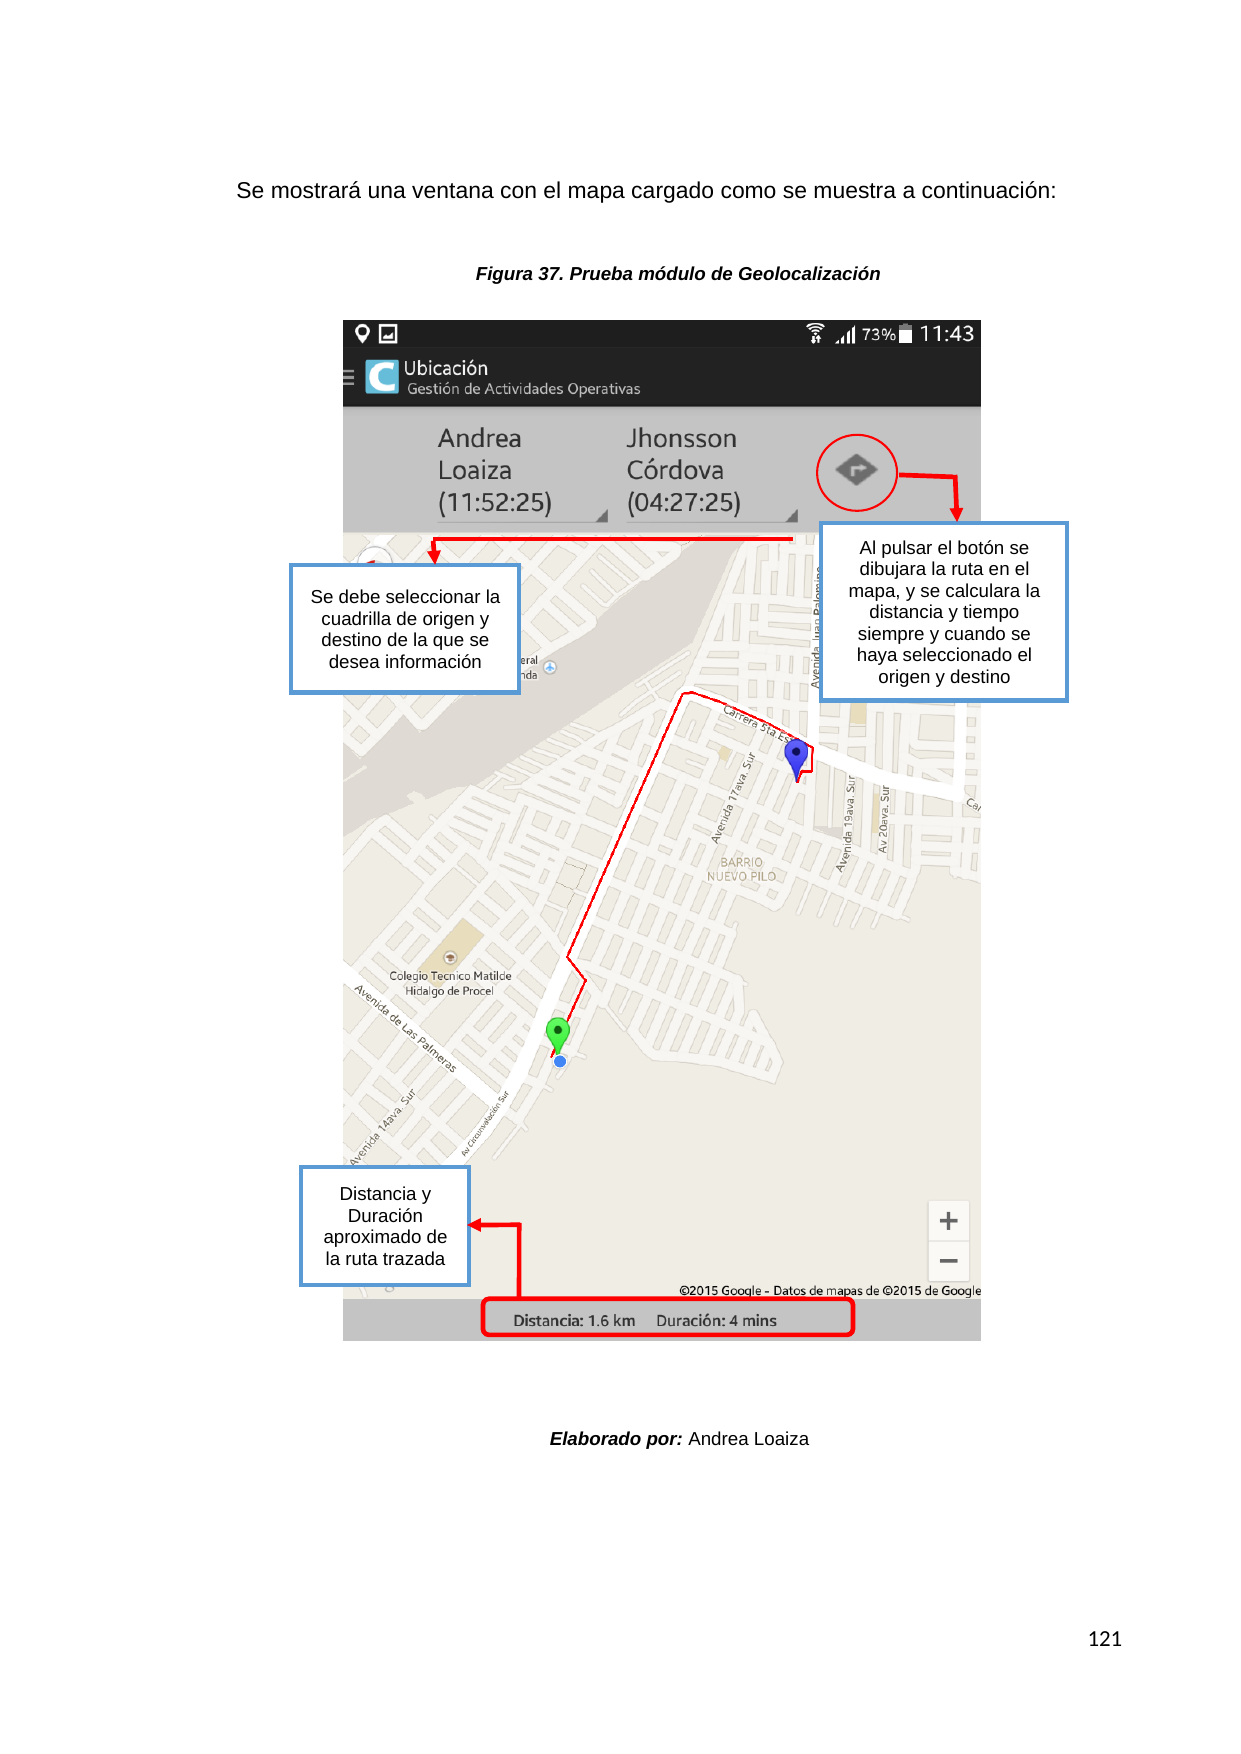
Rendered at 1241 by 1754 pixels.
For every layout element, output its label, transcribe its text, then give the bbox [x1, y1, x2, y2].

picture [343, 320, 981, 1341]
picture [819, 436, 895, 509]
picture [486, 1302, 850, 1332]
text Se mostrará una ventana con el mapa cargado como se muestra a continuación: [236, 177, 1122, 203]
